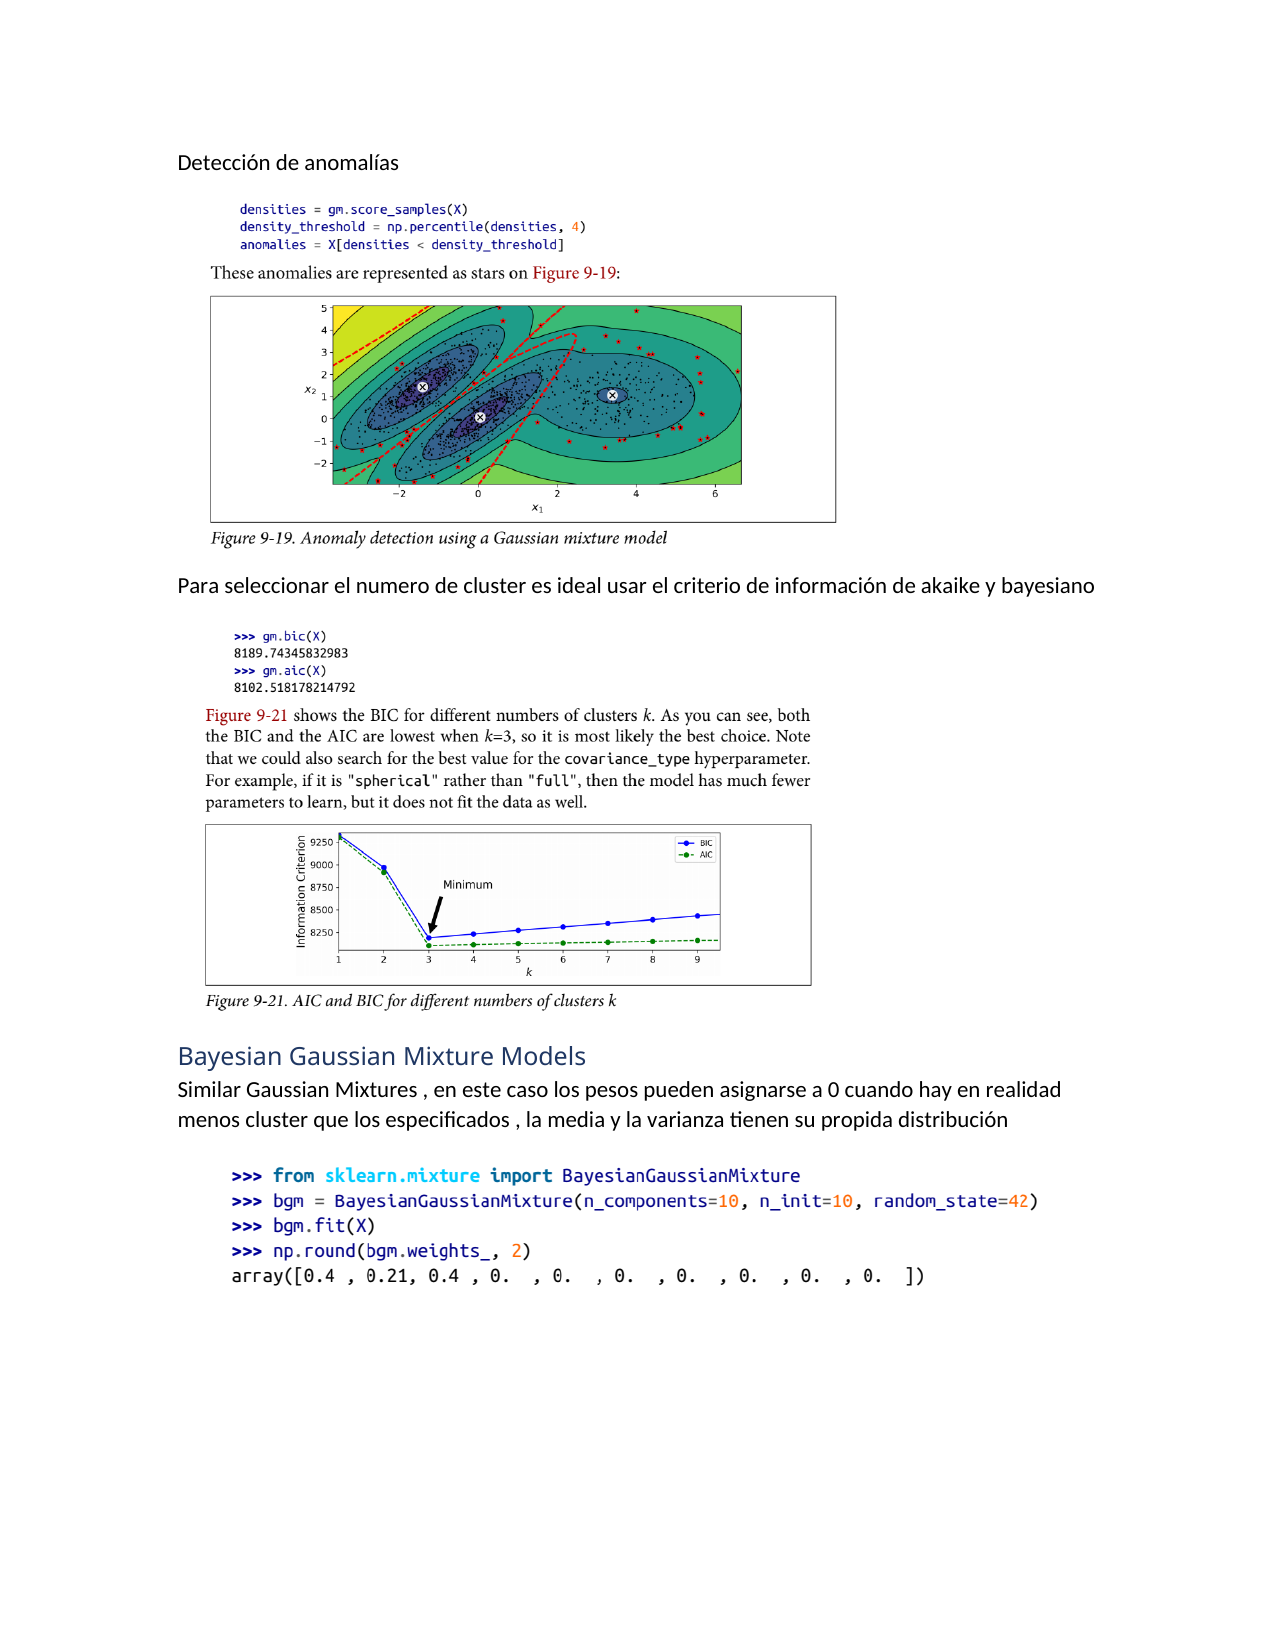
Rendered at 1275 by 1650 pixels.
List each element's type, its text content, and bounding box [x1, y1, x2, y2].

picture [177, 194, 861, 553]
picture [177, 1152, 1098, 1289]
text Similar Gaussian Mixtures , en este caso los pesos pueden asignarse a 0 cuando hay en realidad menos cluster que los especificados , la media y la varianza tienen su propida distribución [177, 1075, 1098, 1133]
picture [177, 618, 843, 1020]
text Para seleccionar el numero de cluster es ideal usar el criterio de información de akaike y bayesiano [177, 572, 1098, 600]
subtitle Bayesian Gaussian Mixture Models [177, 1038, 1098, 1072]
text Detección de anomalías [177, 148, 1098, 176]
